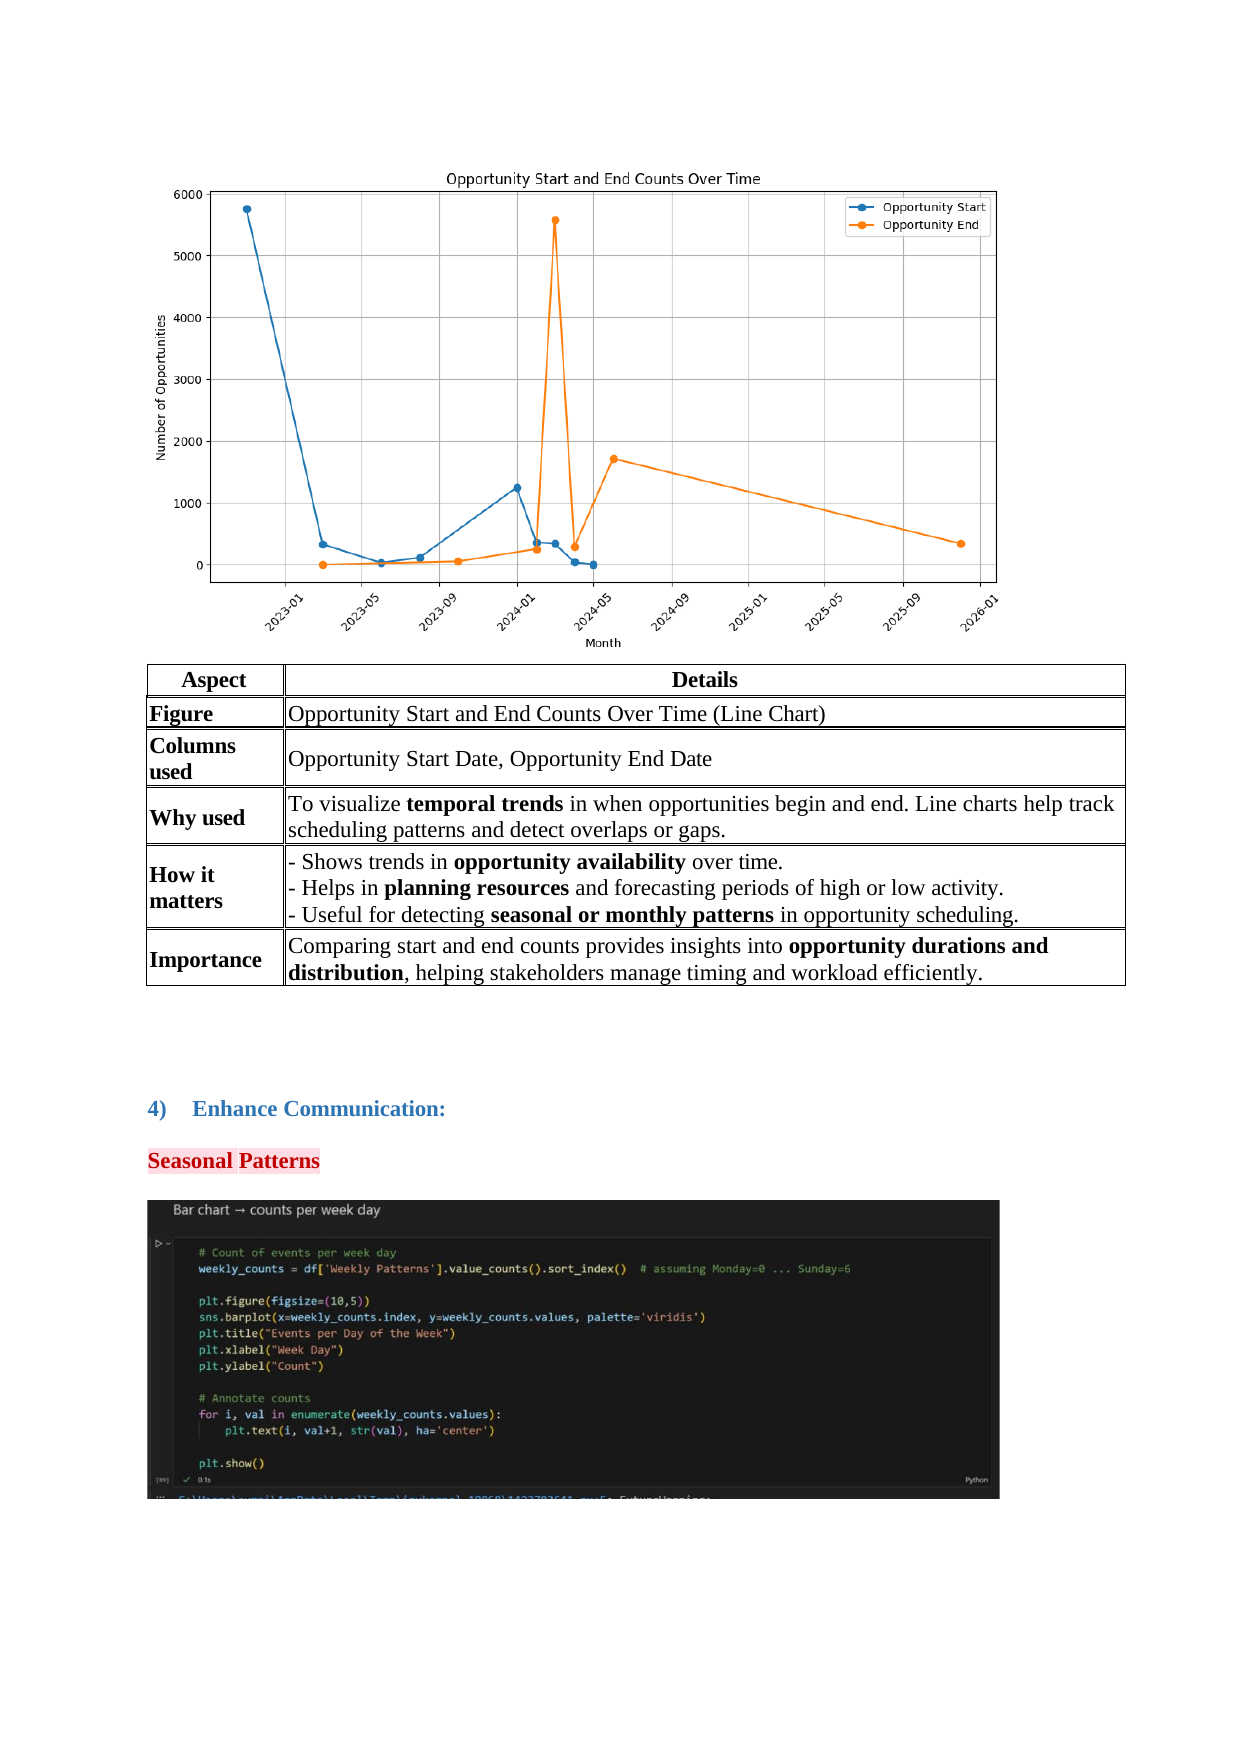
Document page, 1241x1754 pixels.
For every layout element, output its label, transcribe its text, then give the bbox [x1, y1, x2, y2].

table_cell Importance [147, 930, 283, 985]
list Enhance Communication: [147, 1095, 1211, 1121]
table_header Details [286, 665, 1125, 694]
table_cell Why used [147, 788, 283, 843]
table_cell Columns used [147, 730, 283, 785]
picture [147, 1200, 1000, 1499]
text Seasonal Patterns [147, 1147, 1211, 1174]
table_cell Figure [147, 698, 283, 726]
table_cell Comparing start and end counts provides insights into opportunity durations and distribution, helping stakeholders manage timing and workload efficiently. [286, 930, 1125, 985]
table_cell Shows trends in opportunity availability over time. Helps in planning resources and forecasting periods of high or low activity. Useful for detecting seasonal or monthly patterns in opportunity scheduling. [286, 846, 1125, 927]
table_cell How it matters [147, 846, 283, 927]
table_cell To visualize temporal trends in when opportunities begin and end. Line charts help track scheduling patterns and detect overlaps or gaps. [286, 788, 1125, 843]
table_cell Opportunity Start Date, Opportunity End Date [286, 730, 1125, 785]
table_header Aspect [148, 665, 283, 694]
picture [155, 172, 999, 647]
table_cell Opportunity Start and End Counts Over Time (Line Chart) [286, 698, 1125, 726]
